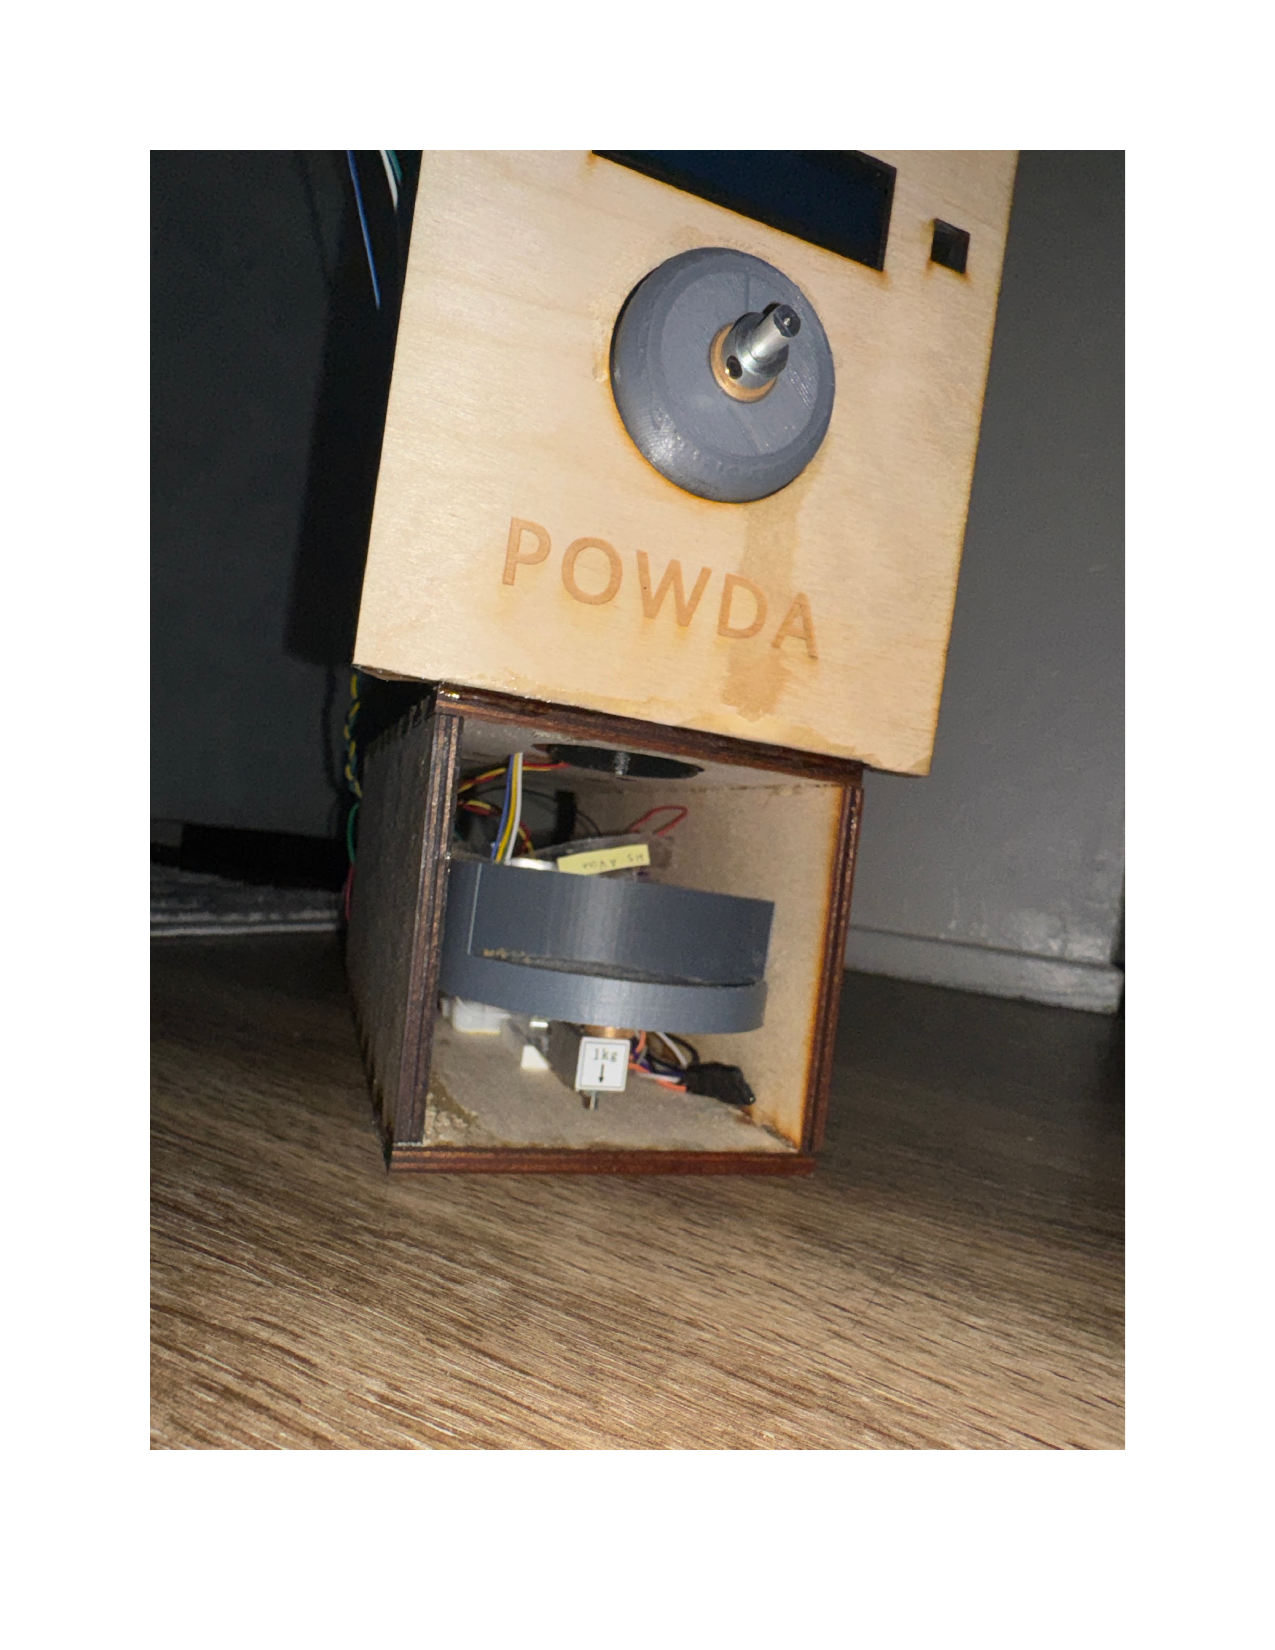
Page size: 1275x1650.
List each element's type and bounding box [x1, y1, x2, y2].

picture [150, 150, 1125, 1450]
